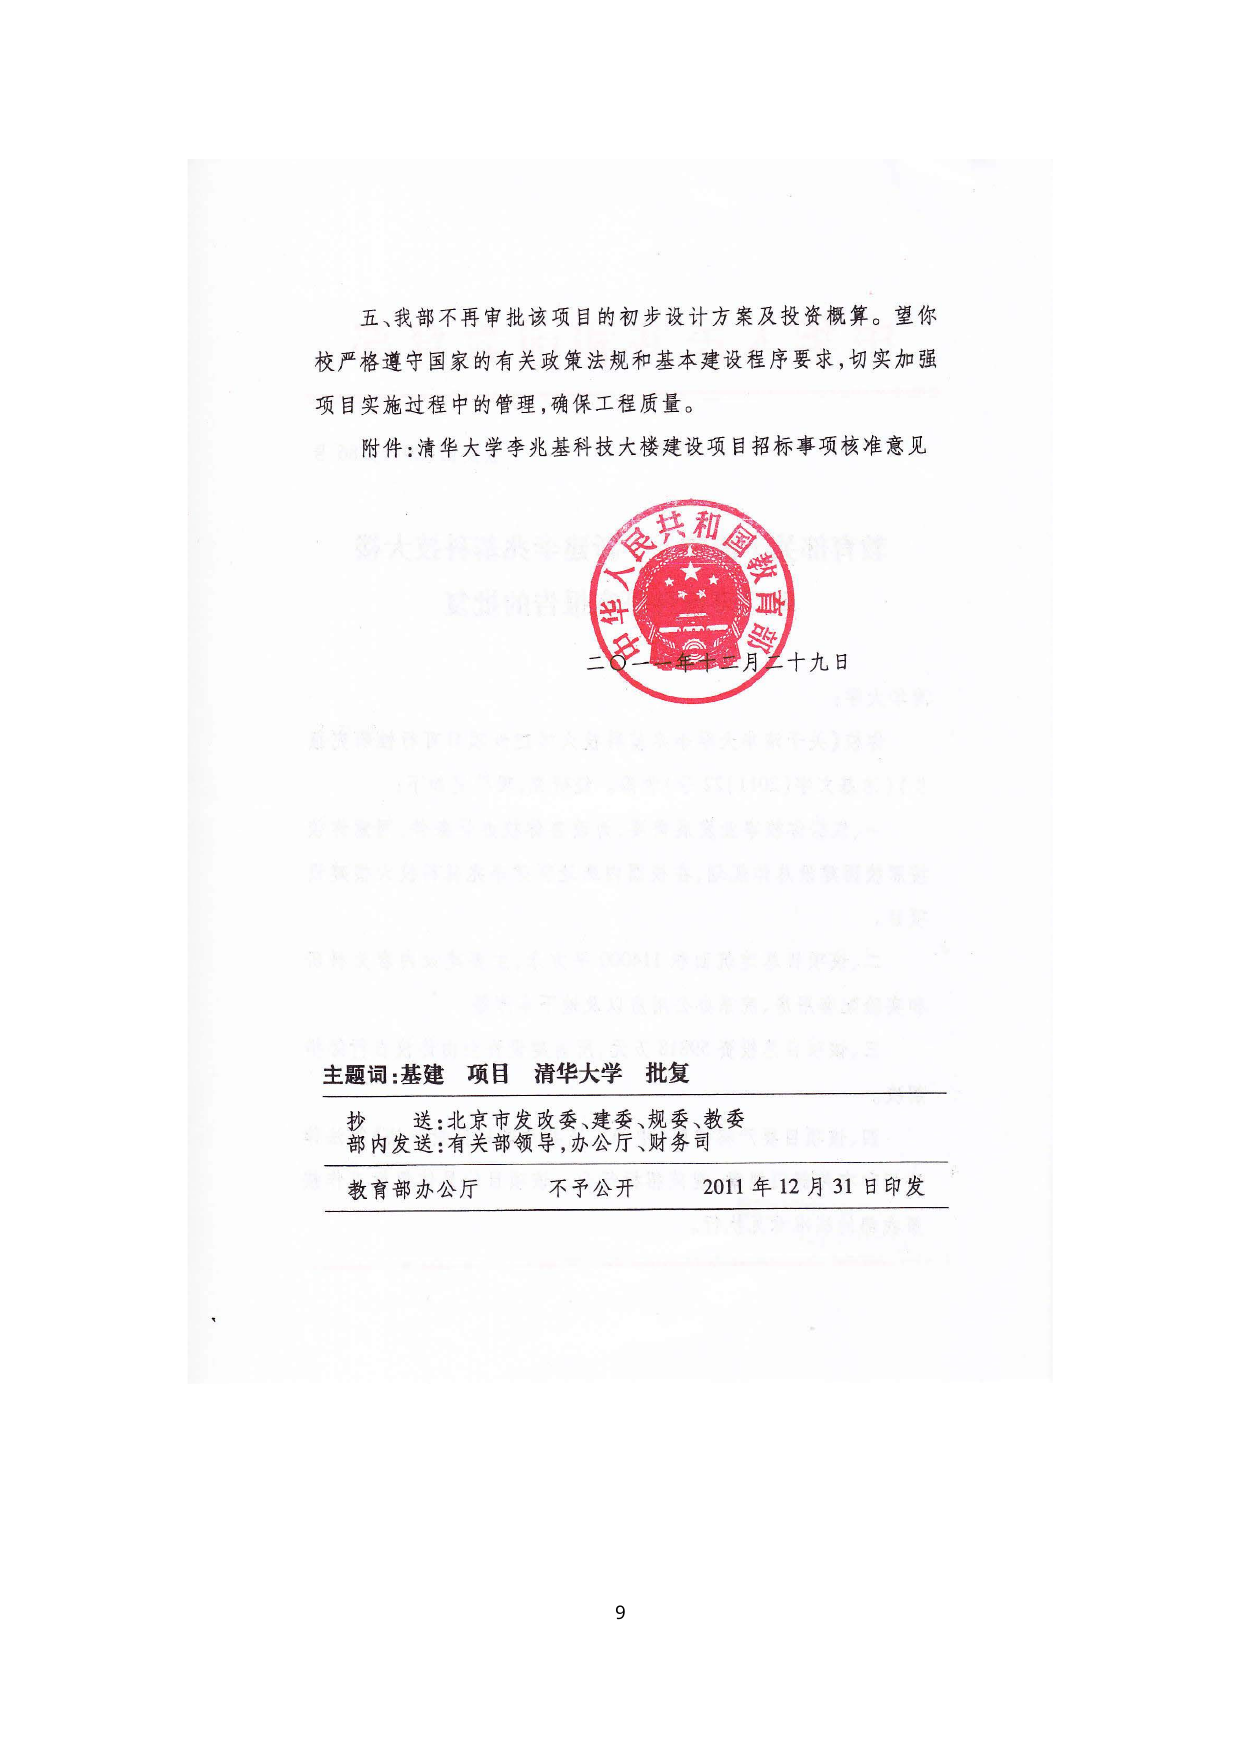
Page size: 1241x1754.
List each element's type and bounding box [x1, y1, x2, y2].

picture [187, 159, 1053, 1384]
